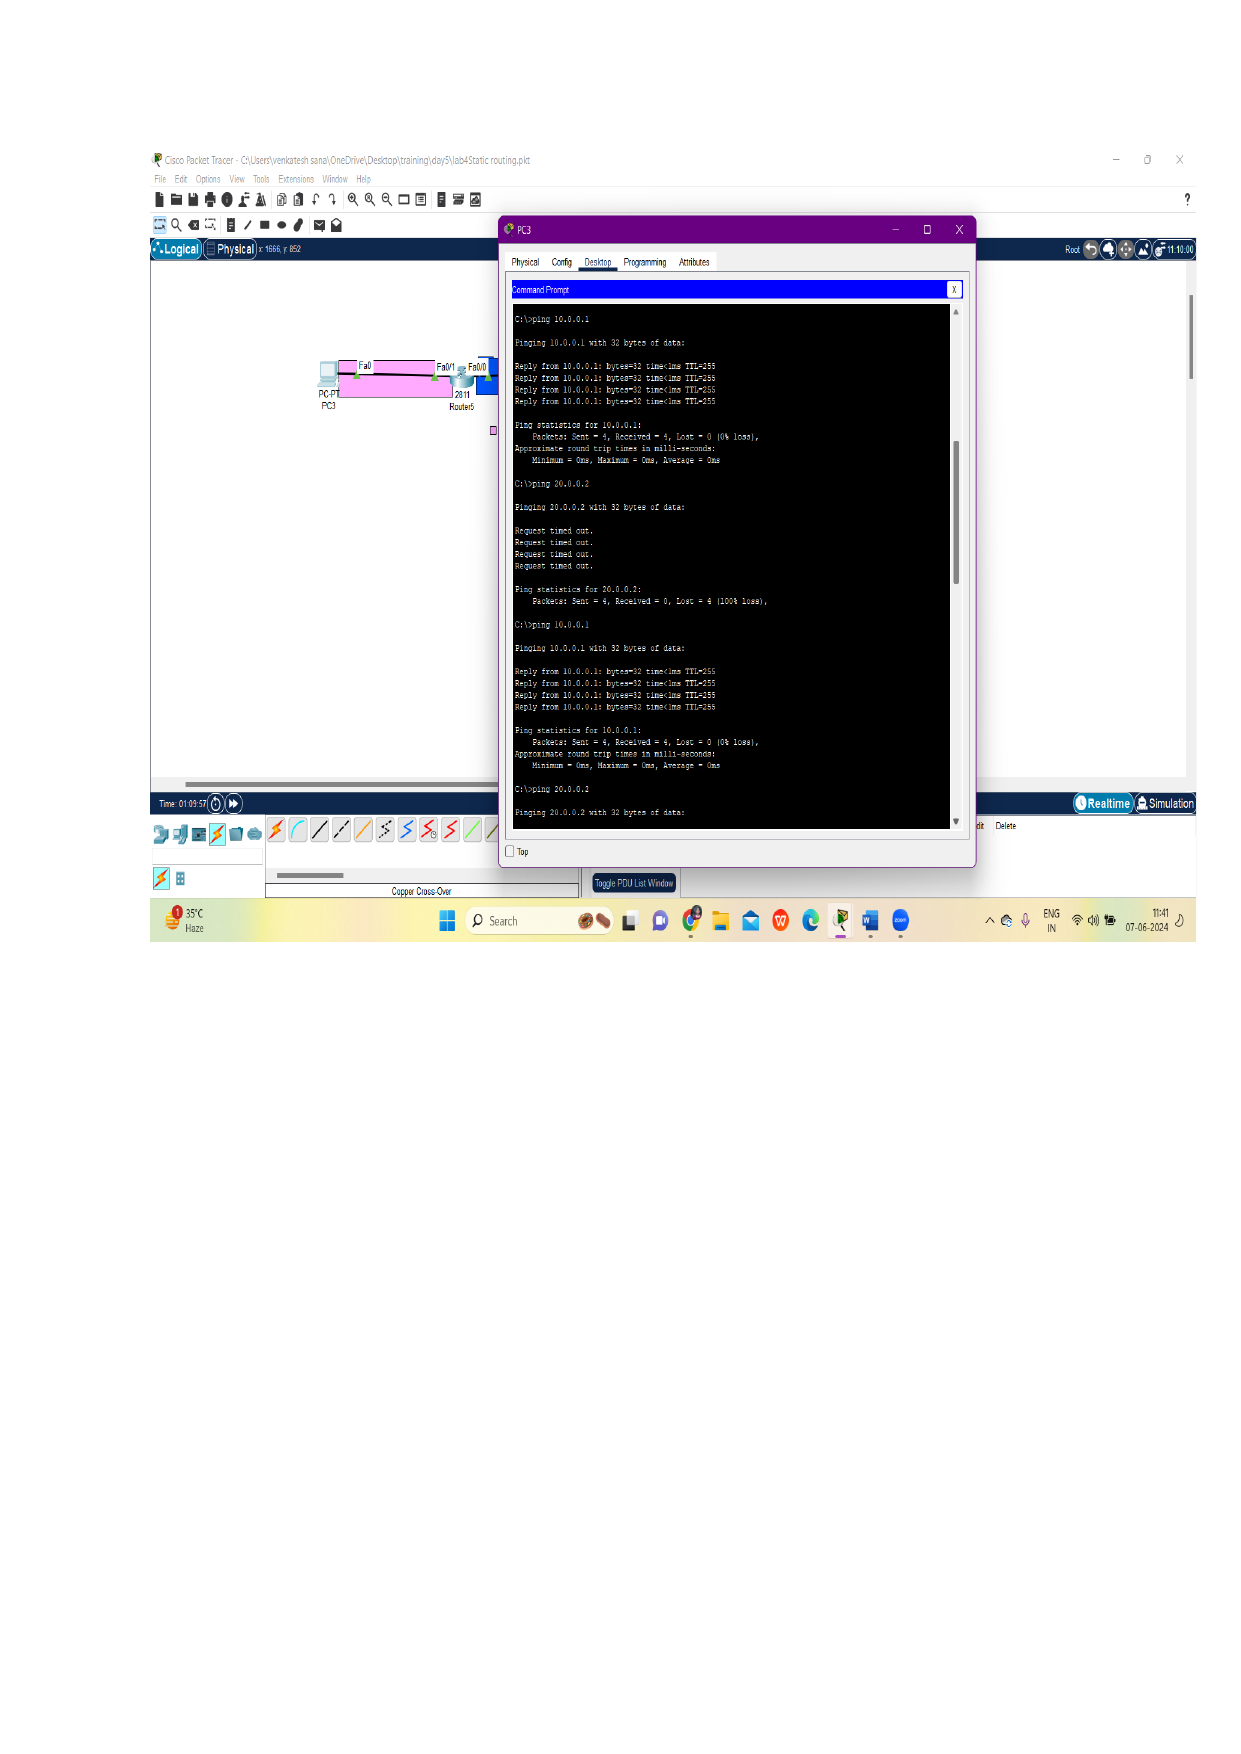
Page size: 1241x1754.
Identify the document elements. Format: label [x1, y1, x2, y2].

picture [192, 245, 198, 253]
picture [150, 150, 1197, 942]
